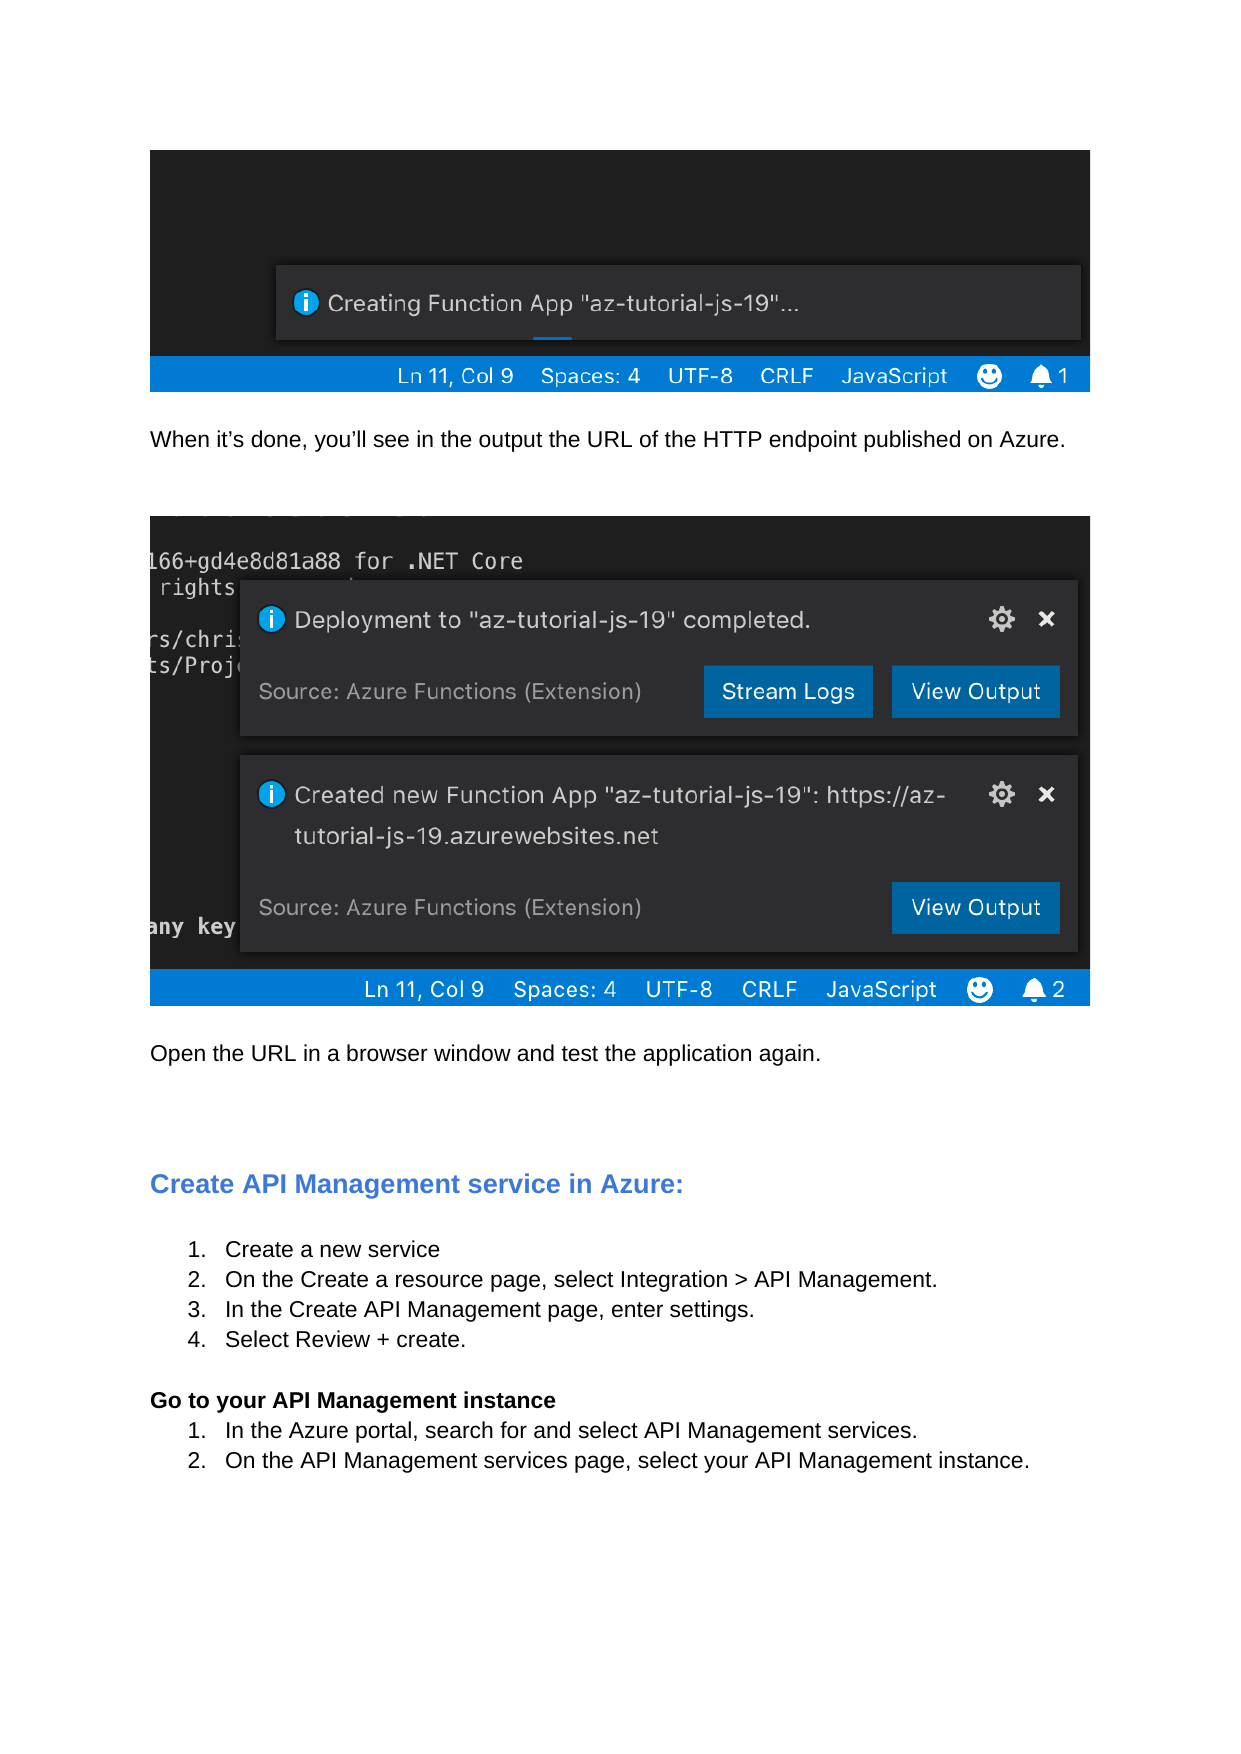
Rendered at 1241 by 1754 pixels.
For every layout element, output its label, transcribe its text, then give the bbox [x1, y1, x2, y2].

picture [150, 150, 1091, 392]
list On the Create a resource page, select Integration > API Management. [187, 1266, 1090, 1292]
list In the Create API Management page, enter settings. [187, 1296, 1090, 1323]
list In the Azure portal, search for and select API Management services. [187, 1417, 1090, 1443]
title Create API Management service in Azure: [150, 1168, 1090, 1199]
text Open the URL in a browser window and test the application again. [150, 1040, 1090, 1066]
text Go to your API Management instance [150, 1387, 1090, 1413]
list Create a new service [187, 1236, 1090, 1262]
list Select Review + create. [187, 1326, 1090, 1353]
list On the API Management services page, select your API Management instance. [187, 1447, 1090, 1474]
picture [150, 516, 1091, 1006]
text When it’s done, you’ll see in the output the URL of the HTTP endpoint published on Azure. [150, 426, 1090, 452]
